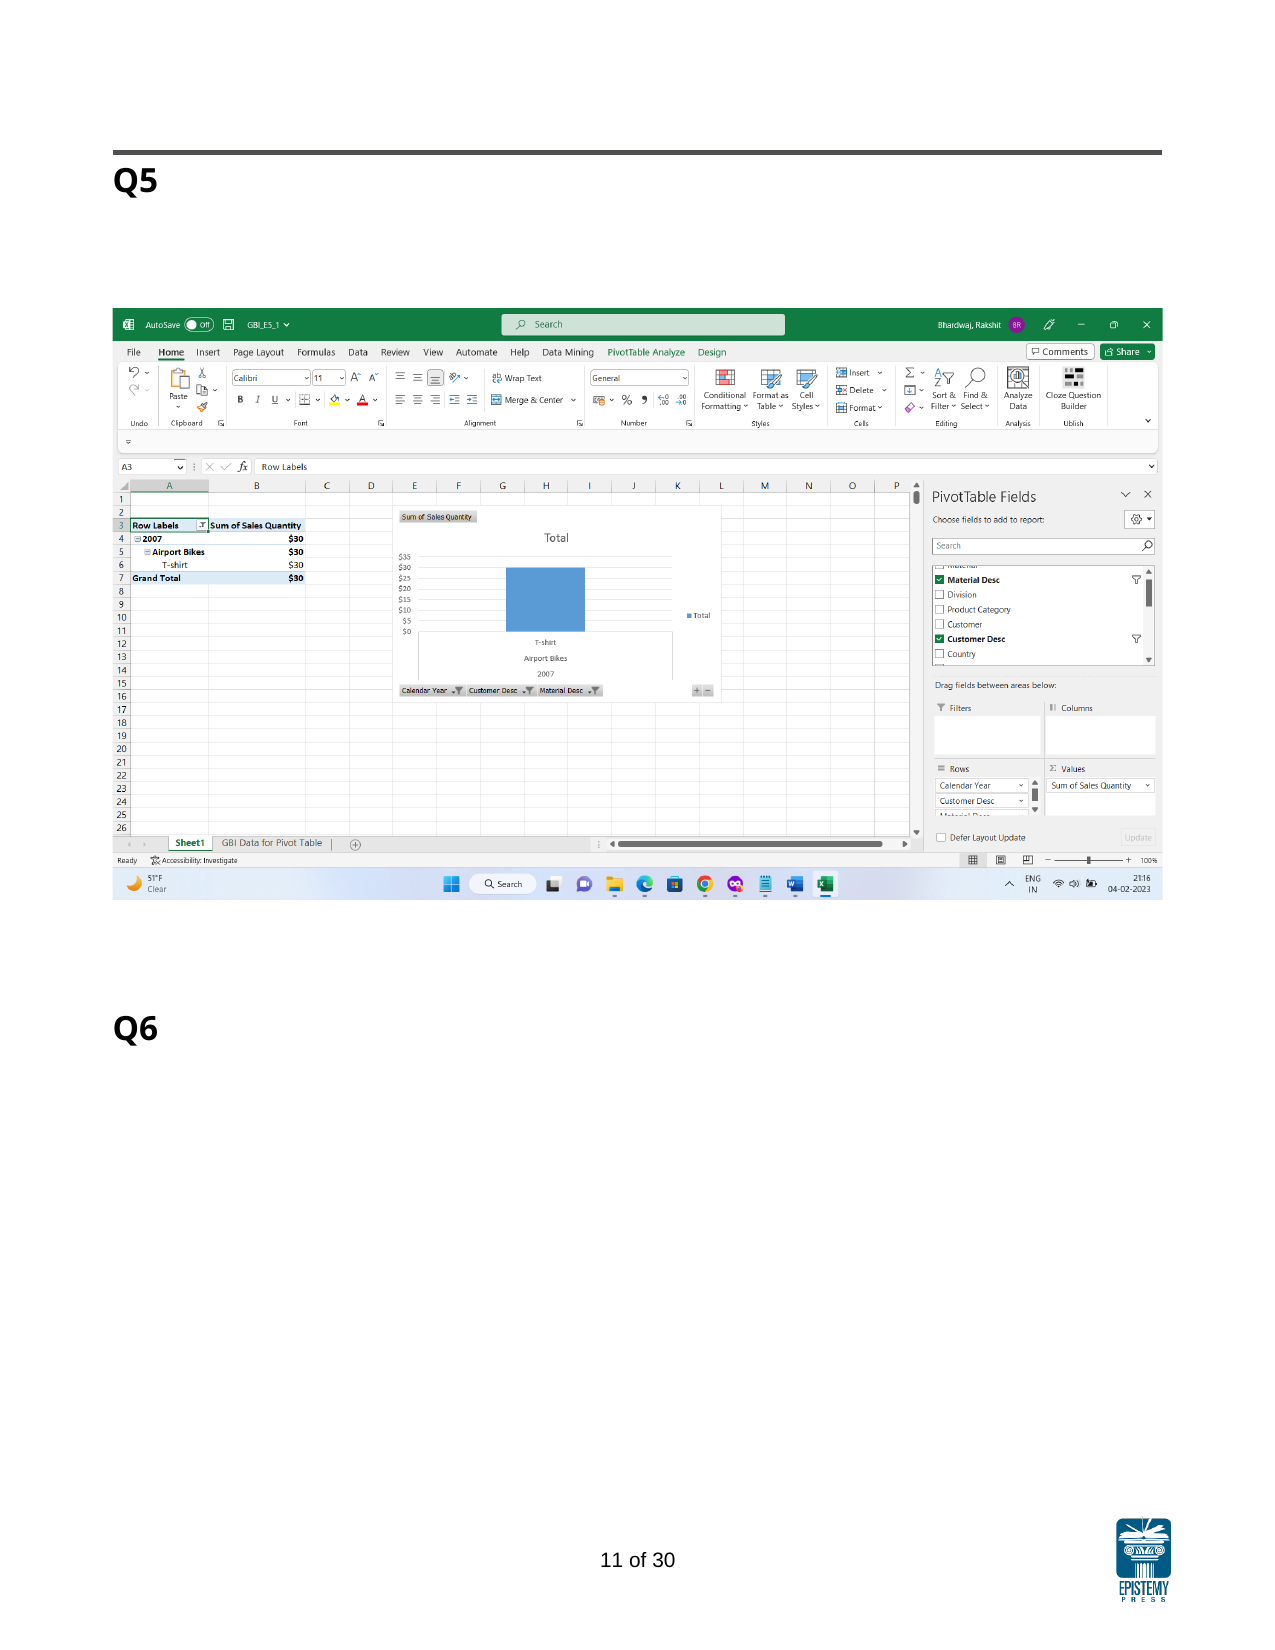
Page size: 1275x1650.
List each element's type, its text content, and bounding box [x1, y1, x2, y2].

picture [1119, 1526, 1168, 1543]
text Q6 [112, 997, 1162, 1050]
picture [1125, 1546, 1135, 1555]
picture [1116, 1516, 1171, 1521]
text Q5 [112, 151, 1162, 202]
picture [1116, 1564, 1171, 1602]
picture [1132, 1546, 1157, 1560]
picture [112, 308, 1163, 900]
picture [1155, 1546, 1164, 1555]
